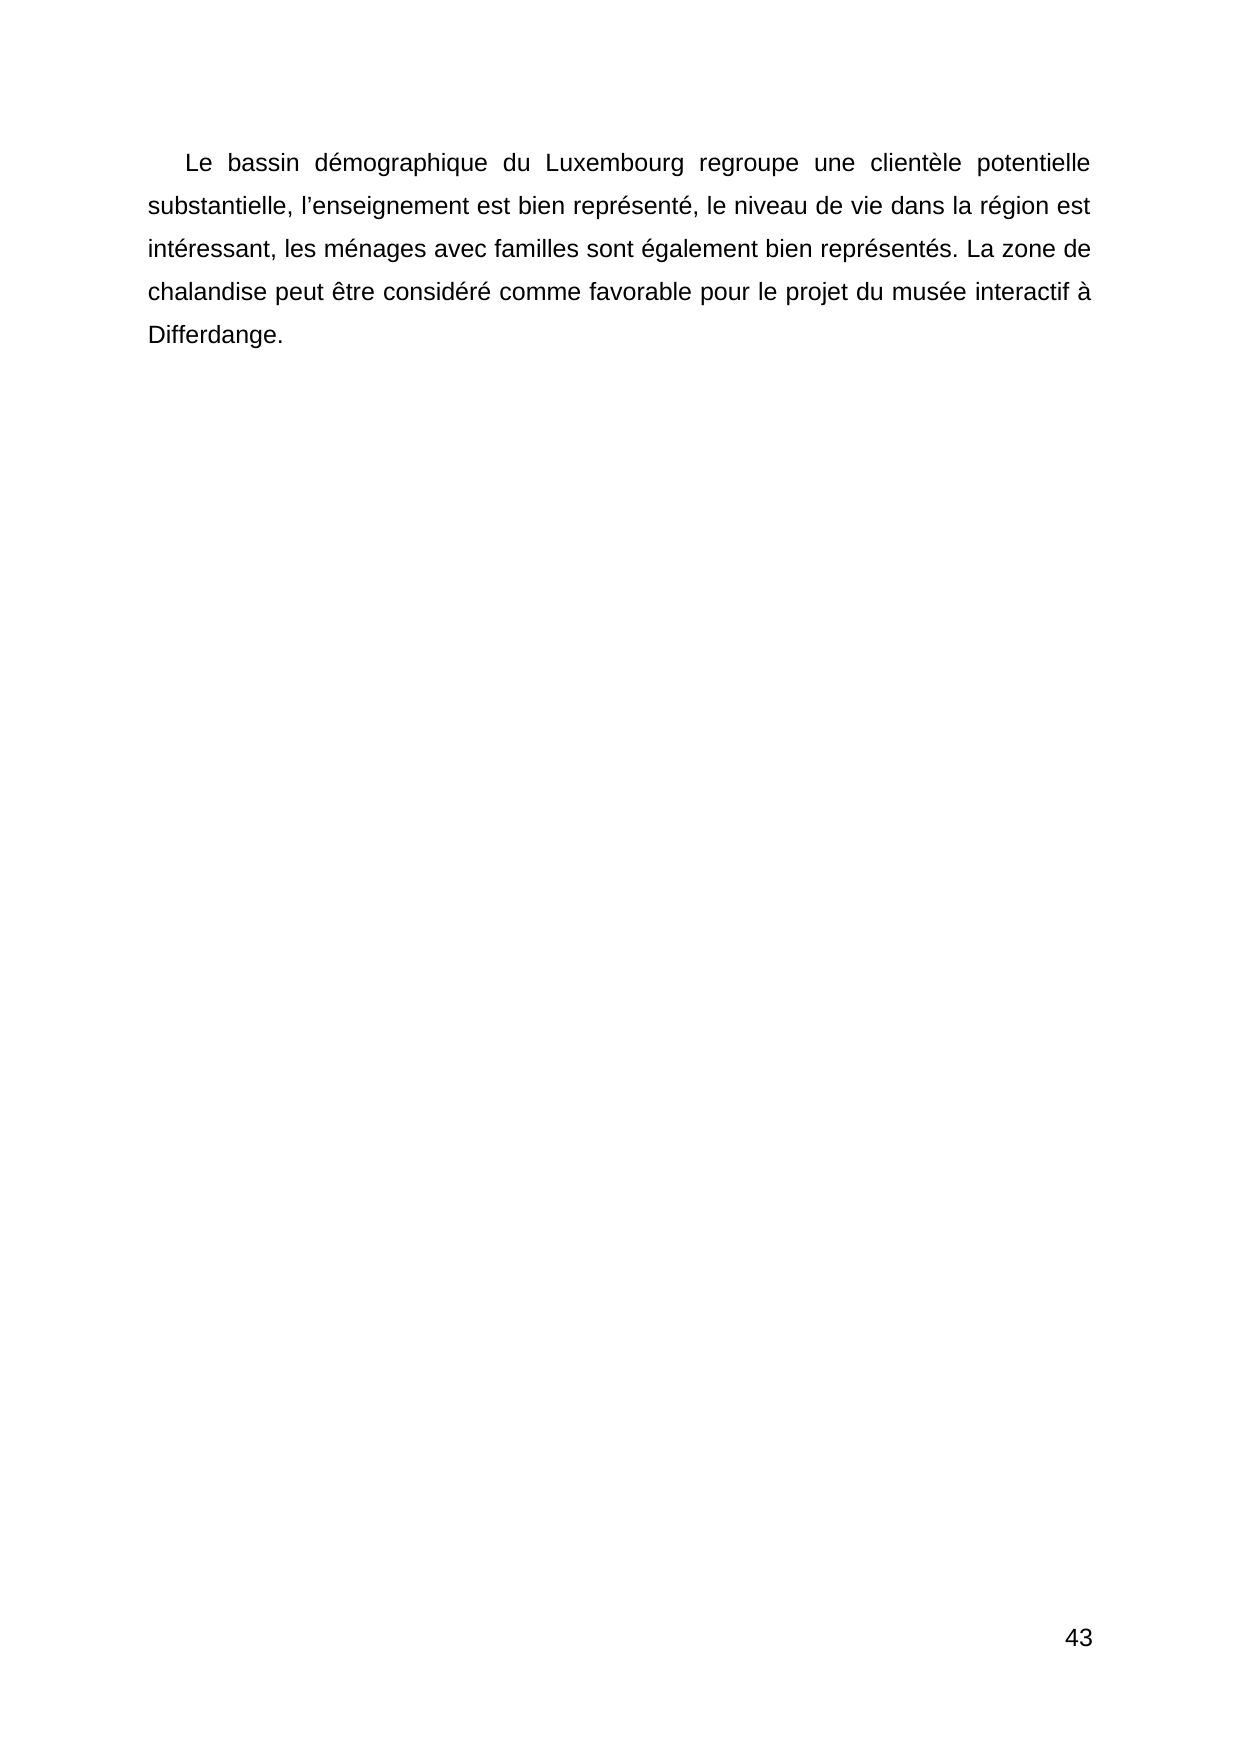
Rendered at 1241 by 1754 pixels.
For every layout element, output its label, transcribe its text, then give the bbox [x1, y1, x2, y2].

text Le bassin démographique du Luxembourg regroupe une clientèle potentielle substantielle, l’enseignement est bien représenté, le niveau de vie dans la région est intéressant, les ménages avec familles sont également bien représentés. La zone de chalandise peut être considéré comme favorable pour le projet du musée interactif à Differdange. [148, 148, 1093, 349]
